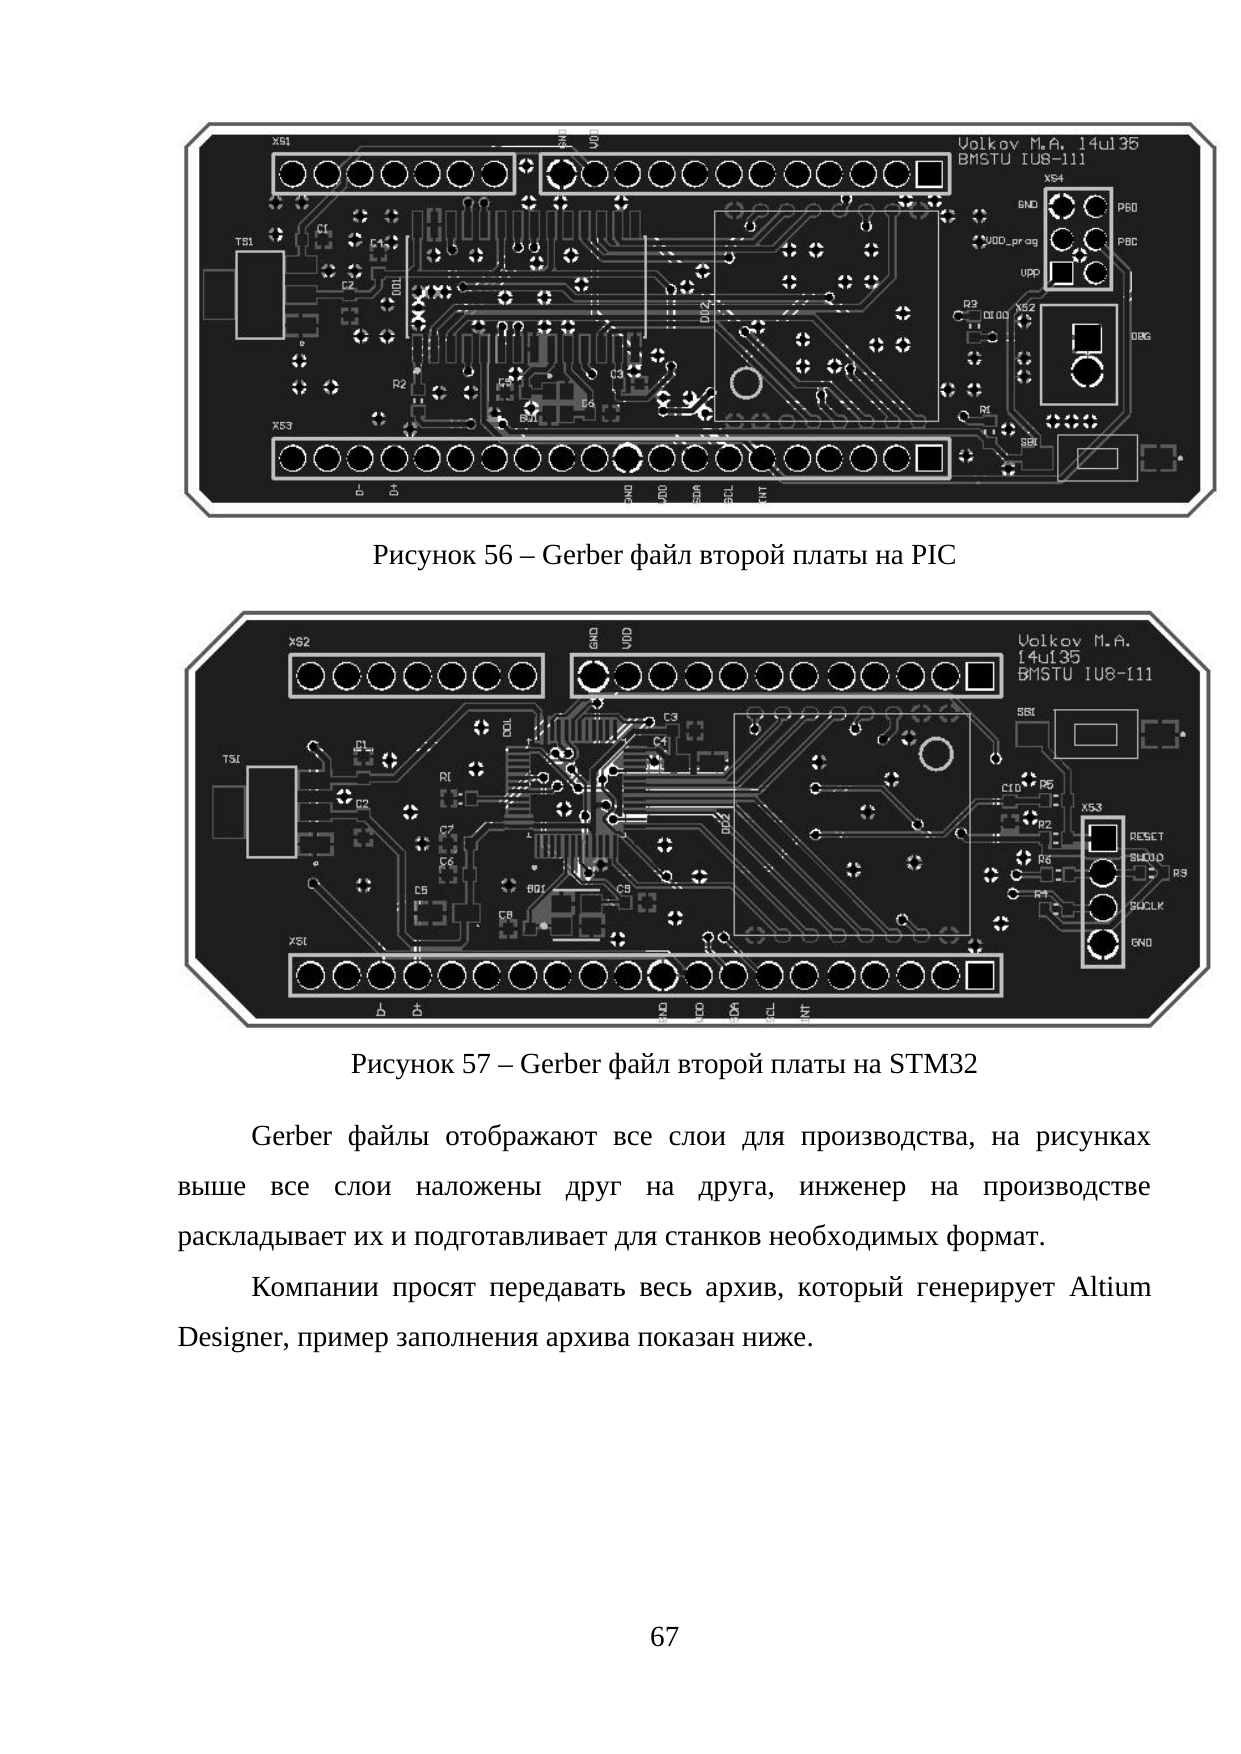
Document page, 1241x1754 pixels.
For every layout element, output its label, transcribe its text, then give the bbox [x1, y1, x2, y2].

text Рисунок 56 – Gerber файл второй платы на PIC [177, 537, 1152, 571]
text Gerber файлы отображают все слои для производства, на рисунках выше все слои наложены друг на друга, инженер на производстве раскладывает их и подготавливает для станков необходимых формат. [177, 1118, 1152, 1252]
picture [177, 608, 1214, 1033]
picture [177, 118, 1224, 523]
text Рисунок 57 – Gerber файл второй платы на STM32 [177, 1047, 1152, 1080]
text Компании просят передавать весь архив, который генерирует Altium Designer, пример заполнения архива показан ниже. [177, 1269, 1152, 1352]
